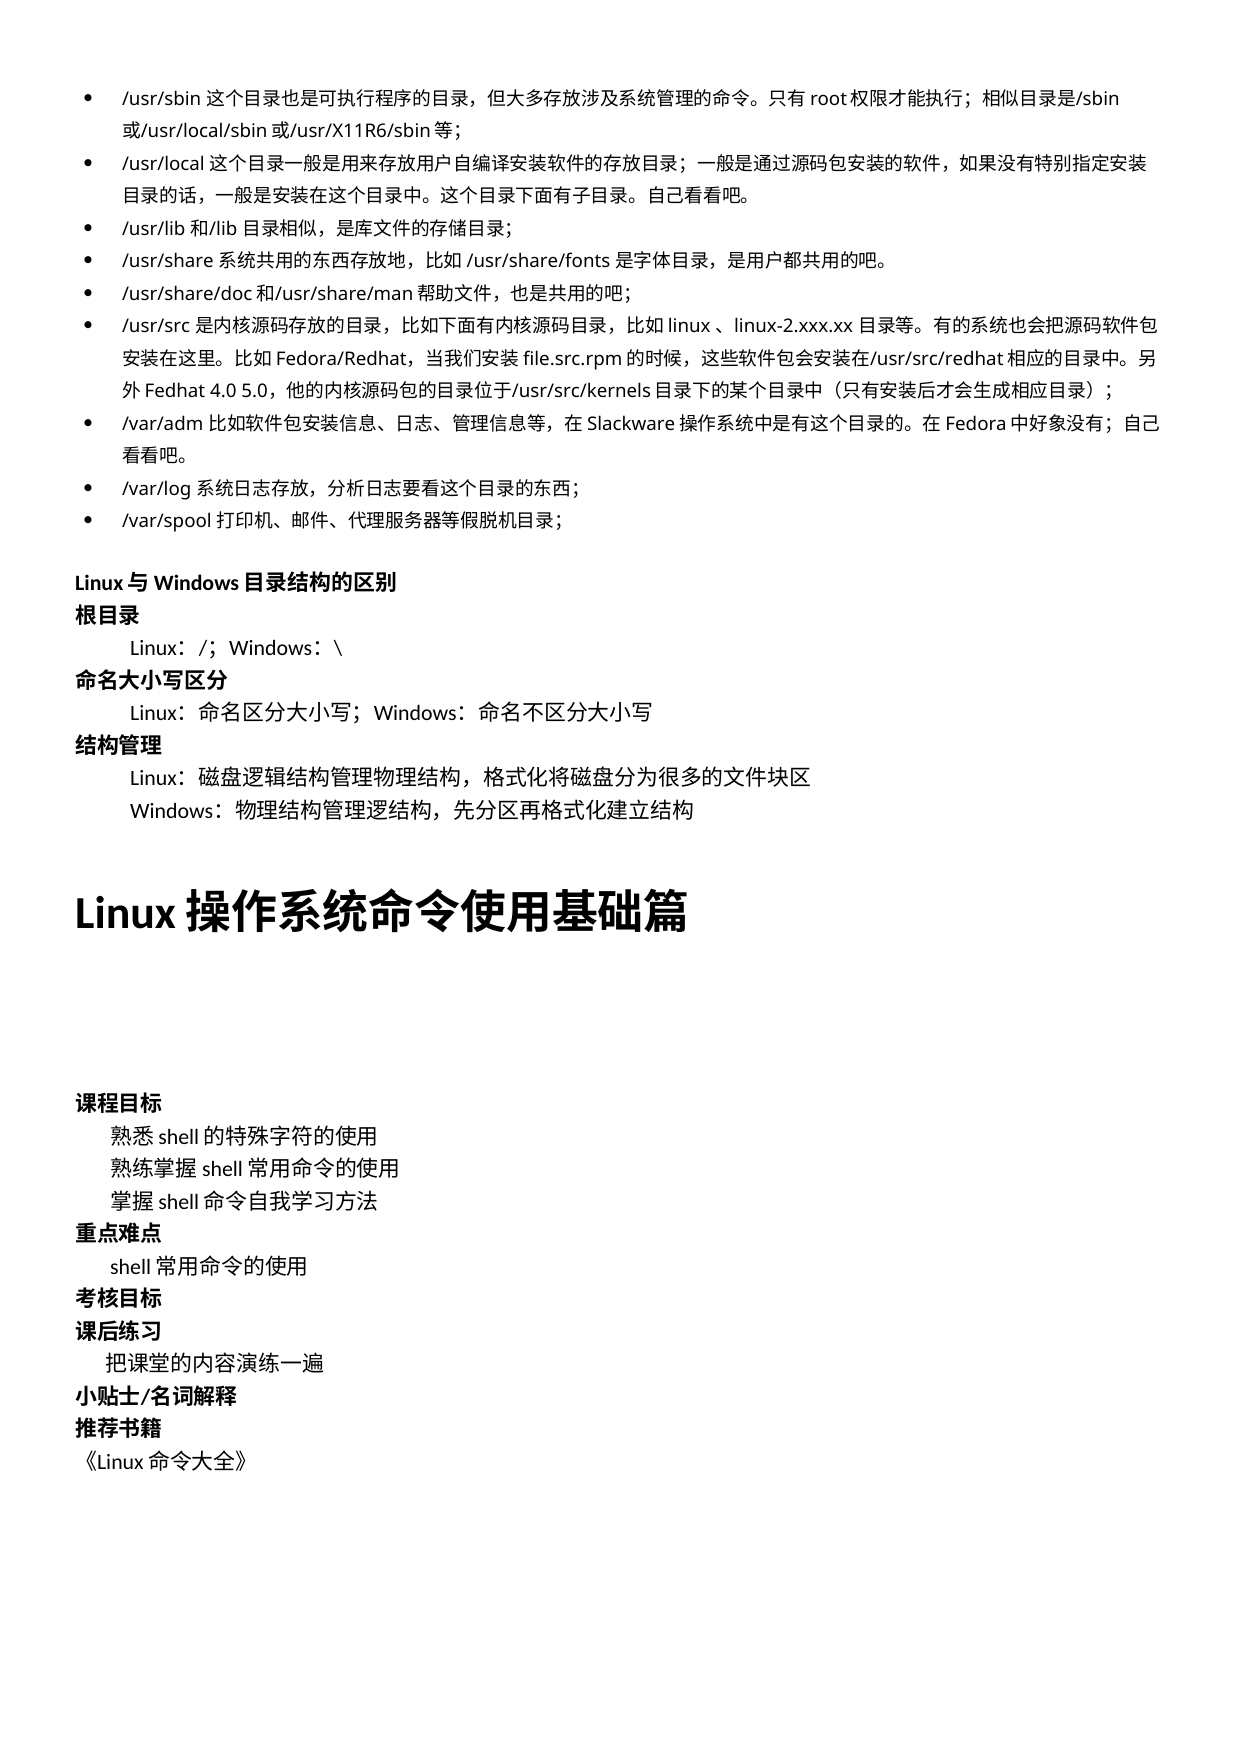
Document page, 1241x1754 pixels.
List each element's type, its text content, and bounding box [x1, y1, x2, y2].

text 掌握shell命令自我学习方法 [75, 1183, 1165, 1216]
text shell常用命令的使用 [75, 1248, 1165, 1281]
text 根目录 [75, 597, 1165, 630]
list /usr/src 是内核源码存放的目录，比如下面有内核源码目录，比如 linux 、linux-2.xxx.xx 目录等。有的系统也会把源码软件包安装在这里。比如Fedora/Redhat，当我们安装file.src.rpm的时候，这些软件包会安装在/usr/src/redhat相应的目录中。另外Fedhat 4.0 5.0，他的内核源码包的目录位于/usr/src/kernels目录下的某个目录中（只有安装后才会生成相应目录）； [84, 308, 1165, 406]
list /usr/share/doc和/usr/share/man帮助文件，也是共用的吧； [84, 276, 1165, 308]
text 课后练习 [75, 1313, 1165, 1346]
list /var/log 系统日志存放，分析日志要看这个目录的东西； [84, 471, 1165, 503]
text Linux：磁盘逻辑结构管理物理结构，格式化将磁盘分为很多的文件块区 [75, 760, 1165, 792]
text 考核目标 [75, 1281, 1165, 1313]
list /usr/share 系统共用的东西存放地，比如 /usr/share/fonts 是字体目录，是用户都共用的吧。 [84, 243, 1165, 276]
list /var/spool 打印机、邮件、代理服务器等假脱机目录； [84, 503, 1165, 536]
text 推荐书籍 [75, 1411, 1165, 1443]
list /usr/local 这个目录一般是用来存放用户自编译安装软件的存放目录；一般是通过源码包安装的软件，如果没有特别指定安装目录的话，一般是安装在这个目录中。这个目录下面有子目录。自己看看吧。 [84, 146, 1165, 211]
list /usr/sbin 这个目录也是可执行程序的目录，但大多存放涉及系统管理的命令。只有root权限才能执行；相似目录是/sbin 或/usr/local/sbin或/usr/X11R6/sbin等； [84, 81, 1165, 146]
text 课程目标 [75, 1086, 1165, 1118]
text 熟悉shell的特殊字符的使用 [75, 1118, 1165, 1151]
text Linux：/；Windows：\ [75, 630, 1165, 662]
text 熟练掌握shell常用命令的使用 [75, 1151, 1165, 1183]
text 命名大小写区分 [75, 662, 1165, 695]
text Windows：物理结构管理逻结构，先分区再格式化建立结构 [75, 792, 1165, 825]
text Linux：命名区分大小写；Windows：命名不区分大小写 [75, 695, 1165, 727]
list /usr/lib 和/lib 目录相似，是库文件的存储目录； [84, 211, 1165, 243]
subtitle Linux操作系统命令使用基础篇 [75, 860, 1165, 958]
text 《Linux命令大全》 [75, 1443, 1165, 1476]
list /var/adm 比如软件包安装信息、日志、管理信息等，在Slackware操作系统中是有这个目录的。在Fedora中好象没有；自己看看吧。 [84, 406, 1165, 471]
text 小贴士/名词解释 [75, 1378, 1165, 1411]
text 把课堂的内容演练一遍 [75, 1346, 1165, 1378]
text 结构管理 [75, 727, 1165, 760]
text 重点难点 [75, 1216, 1165, 1248]
text Linux与Windows目录结构的区别 [75, 565, 1165, 597]
